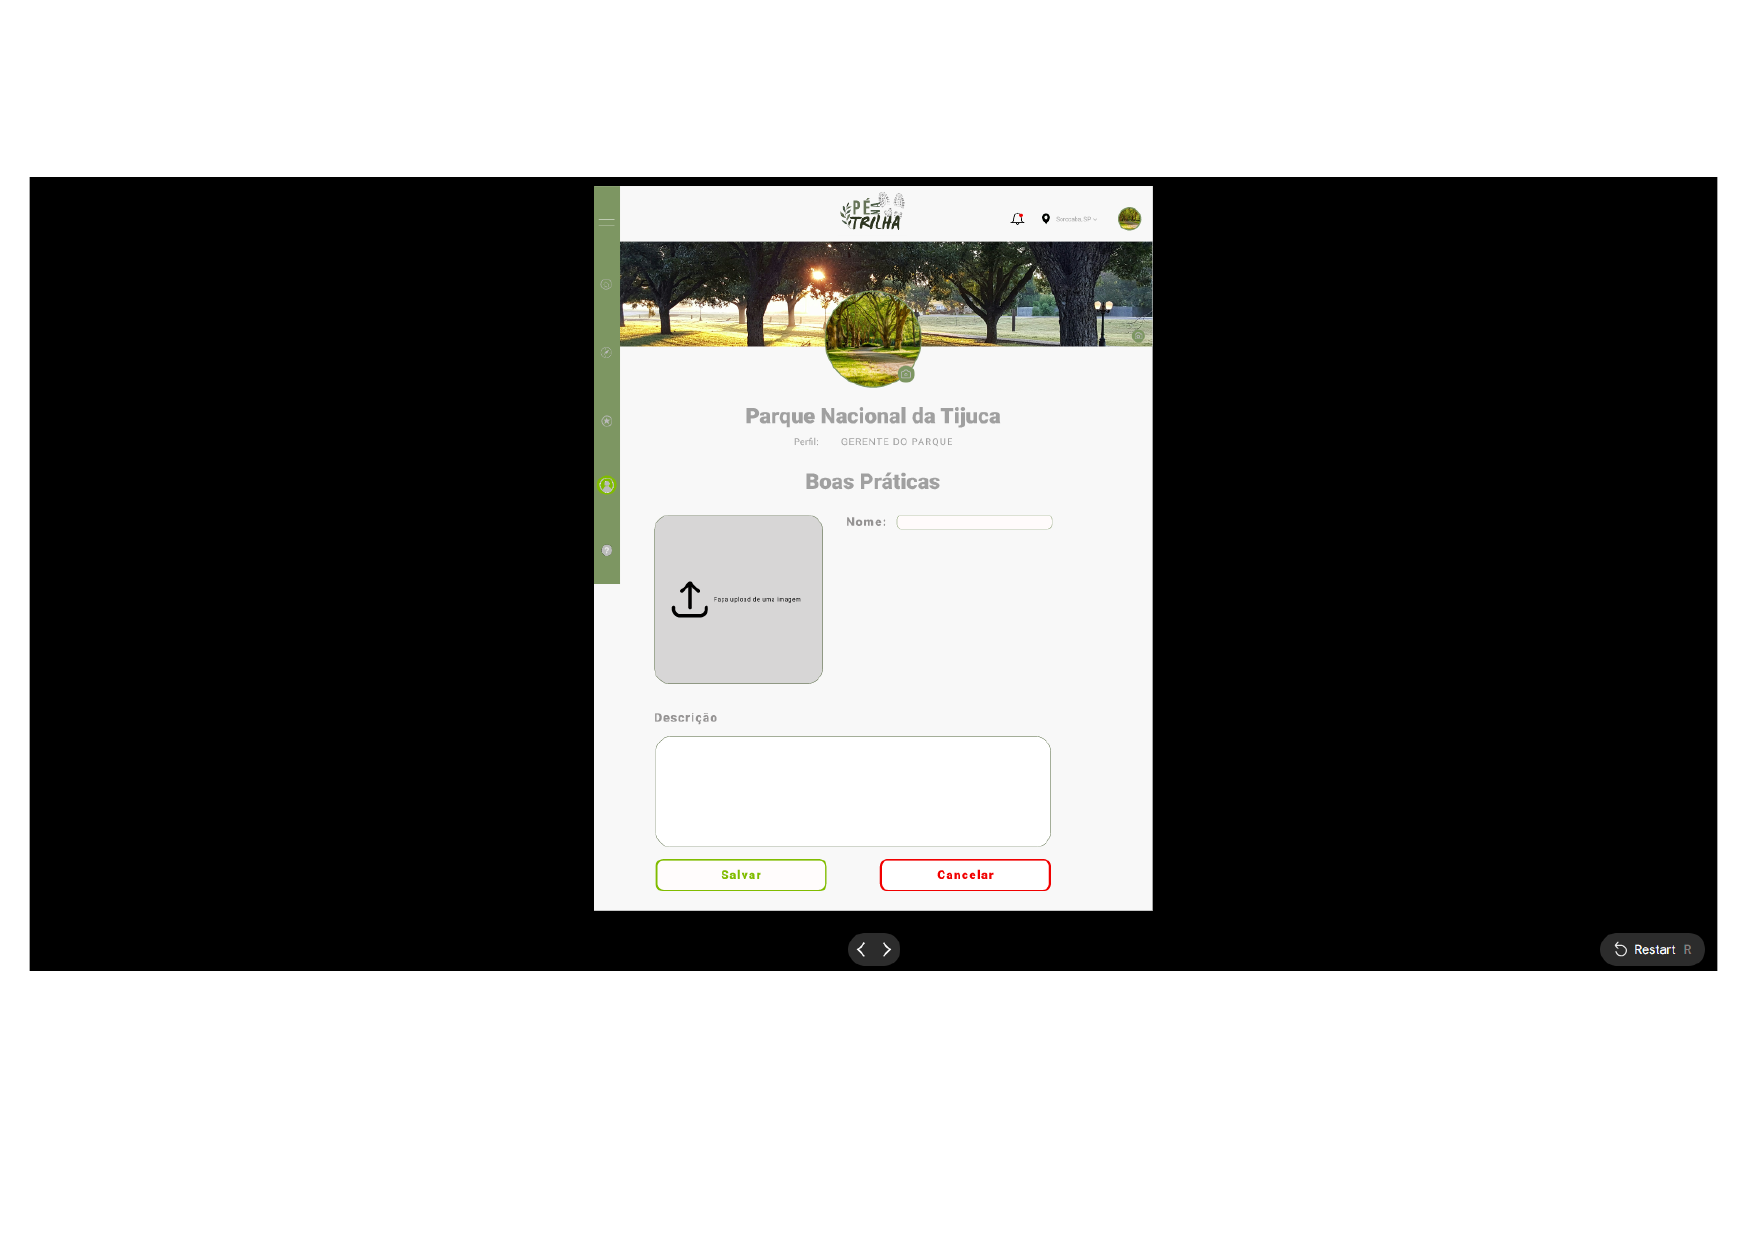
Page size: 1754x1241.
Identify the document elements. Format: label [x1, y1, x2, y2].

picture [29, 177, 1718, 971]
